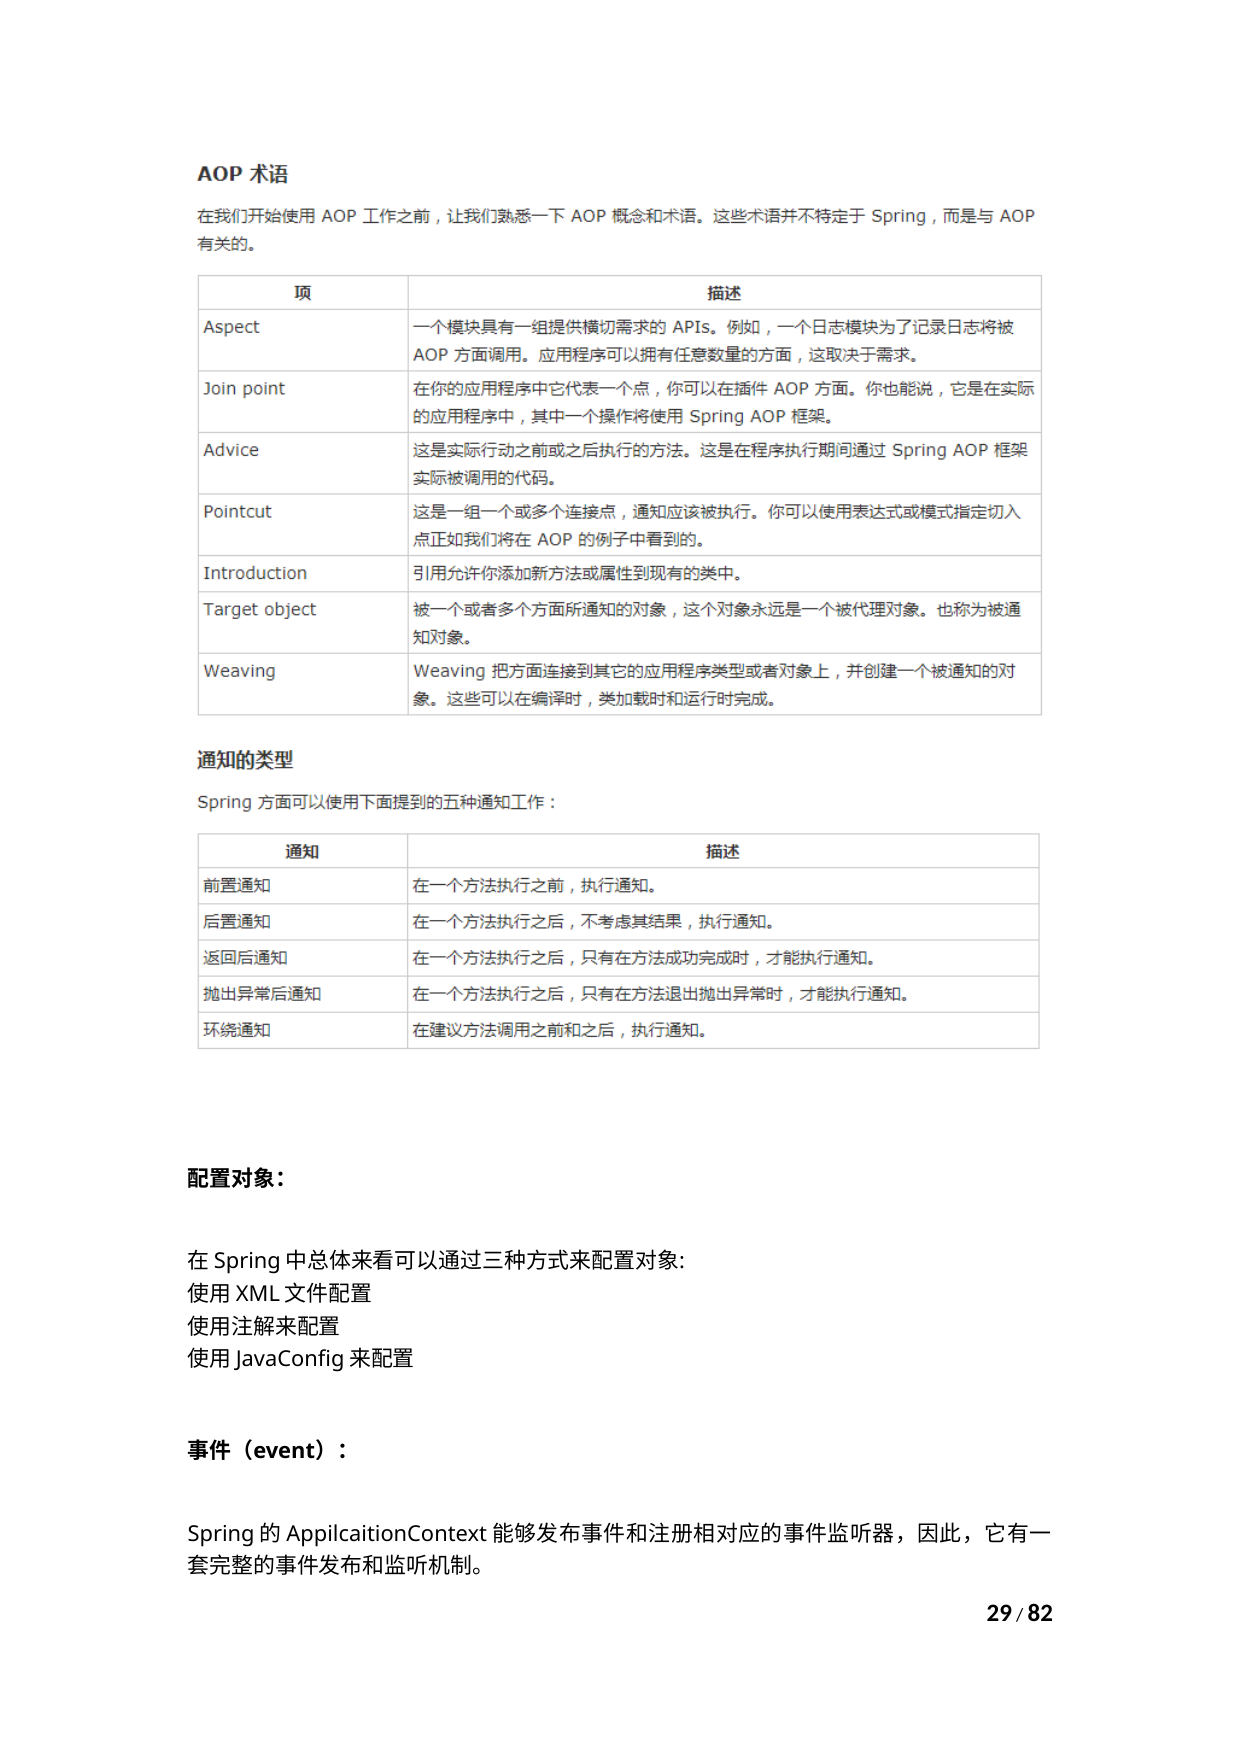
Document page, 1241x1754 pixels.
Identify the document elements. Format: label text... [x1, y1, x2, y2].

text 使用JavaConfig来配置 [187, 1341, 1053, 1373]
picture [187, 158, 1053, 724]
subtitle 配置对象： [187, 1161, 1053, 1193]
text 使用XML文件配置 [187, 1276, 1053, 1308]
text Spring的AppilcaitionContext能够发布事件和注册相对应的事件监听器，因此，它有一套完整的事件发布和监听机制。 [187, 1516, 1053, 1581]
subtitle 事件（event）： [187, 1433, 1053, 1465]
picture [187, 743, 1053, 1060]
text 在Spring中总体来看可以通过三种方式来配置对象: [187, 1243, 1053, 1276]
text 使用注解来配置 [187, 1308, 1053, 1341]
